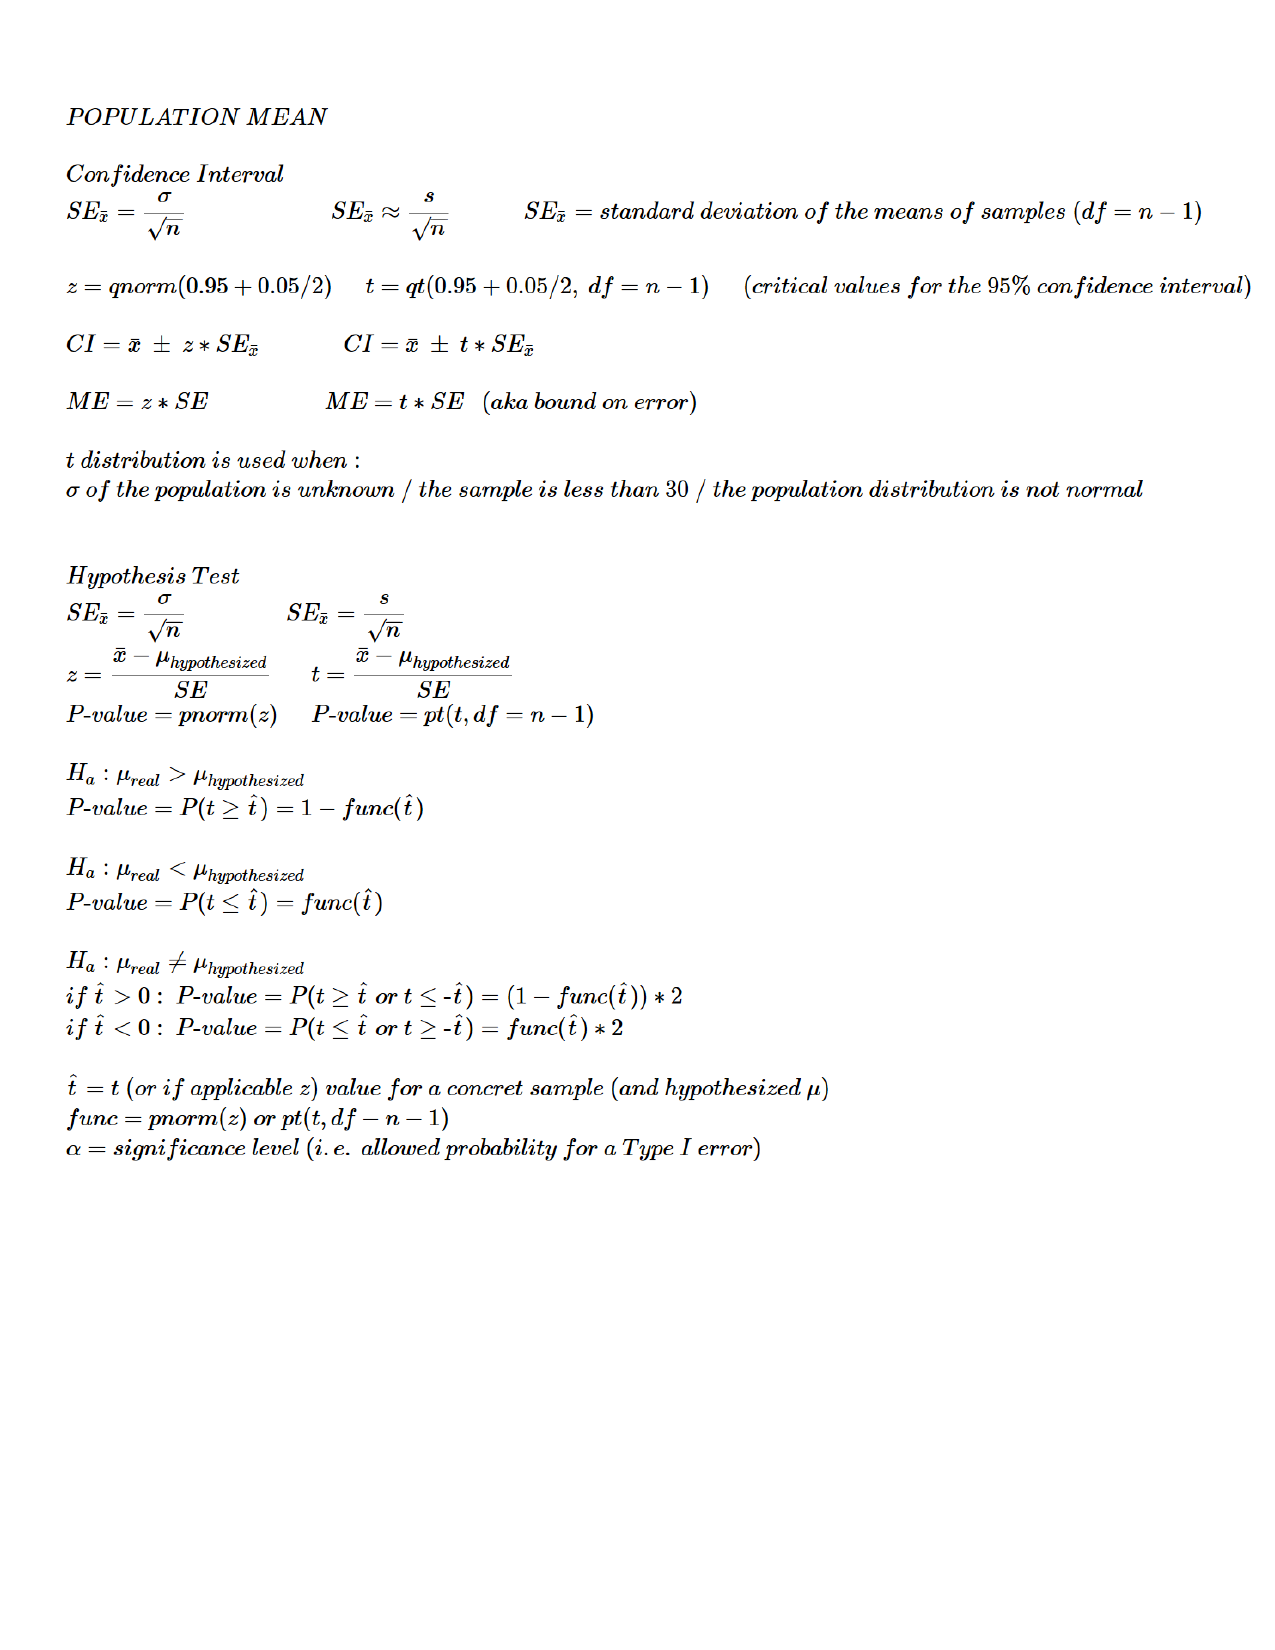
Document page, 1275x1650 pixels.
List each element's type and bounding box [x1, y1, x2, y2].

picture [58, 98, 1265, 1167]
